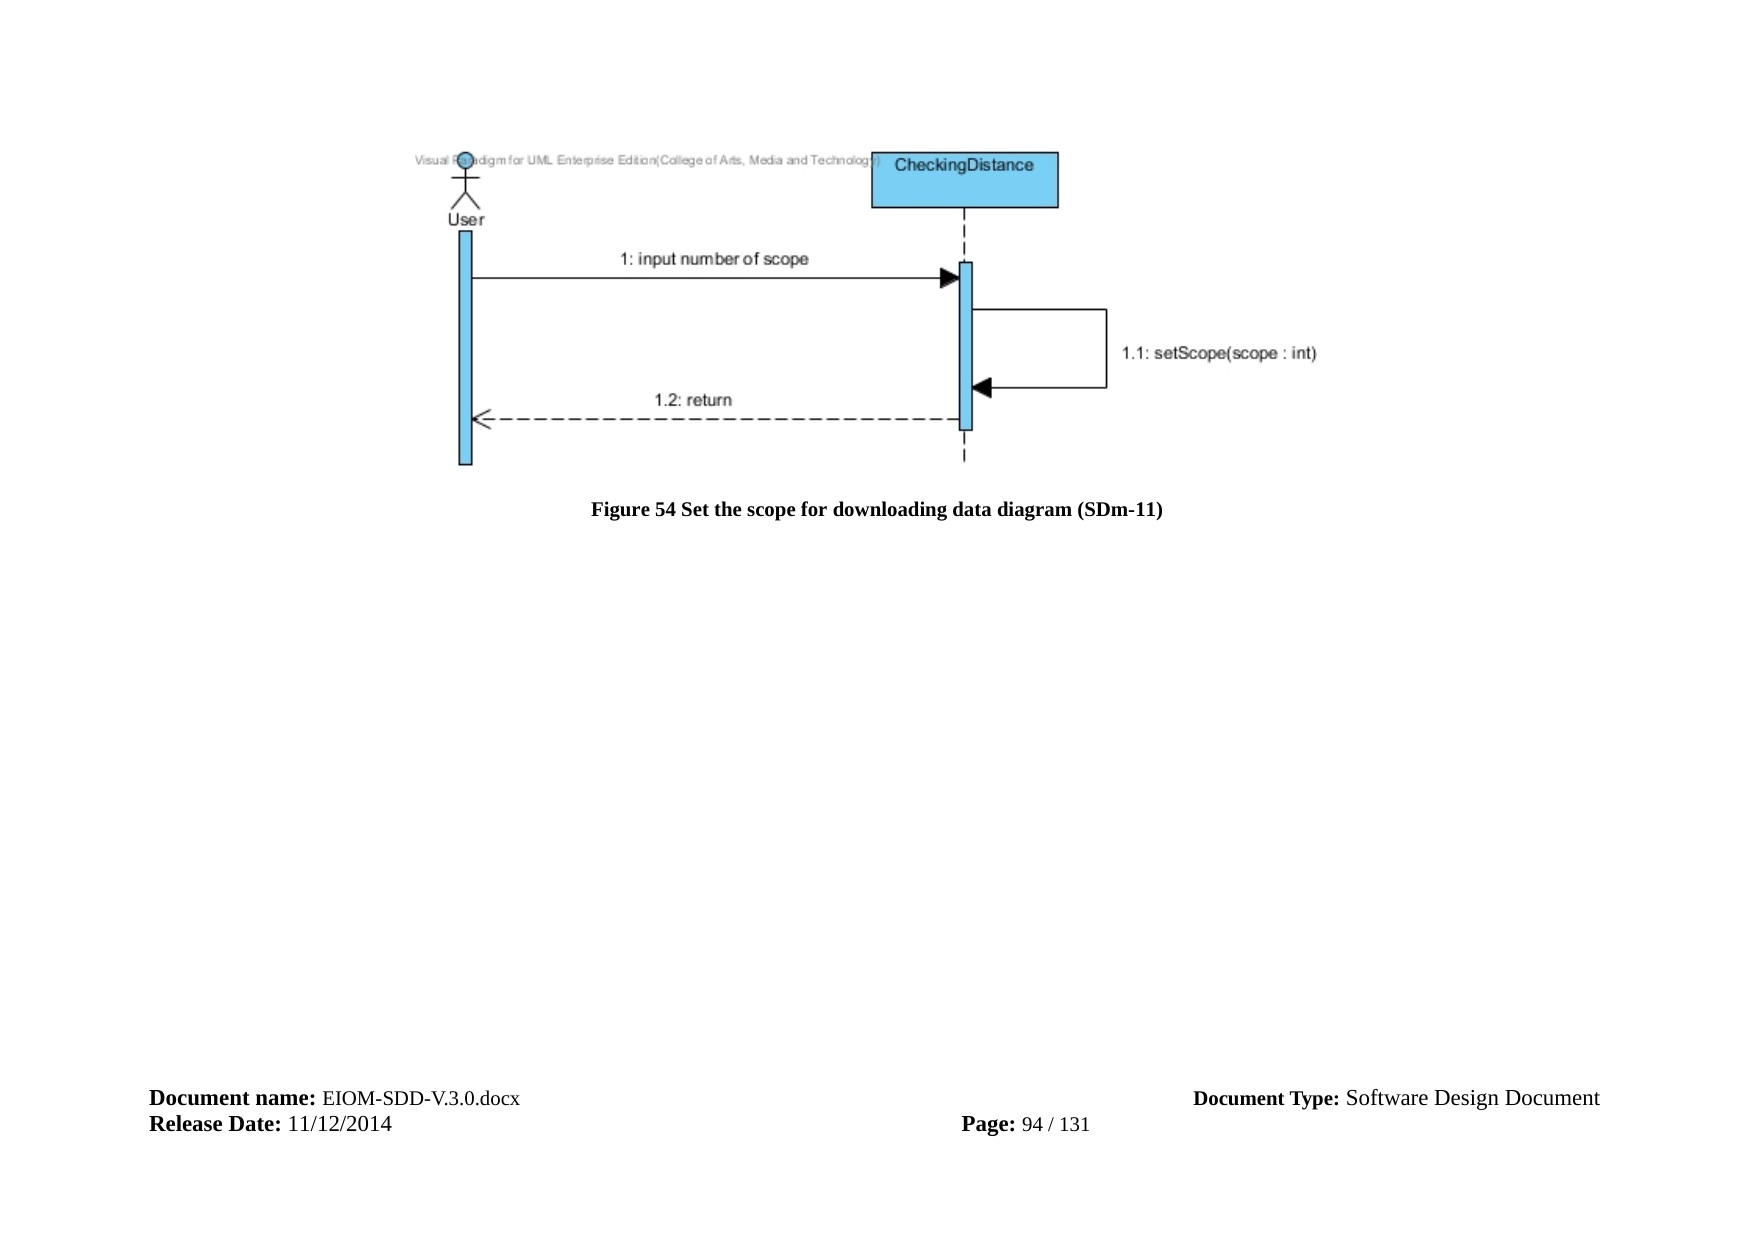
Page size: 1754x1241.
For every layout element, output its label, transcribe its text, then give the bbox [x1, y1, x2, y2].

text Figure 54 Set the scope for downloading data diagram (SDm-11) [150, 497, 1604, 521]
picture [415, 150, 1339, 472]
